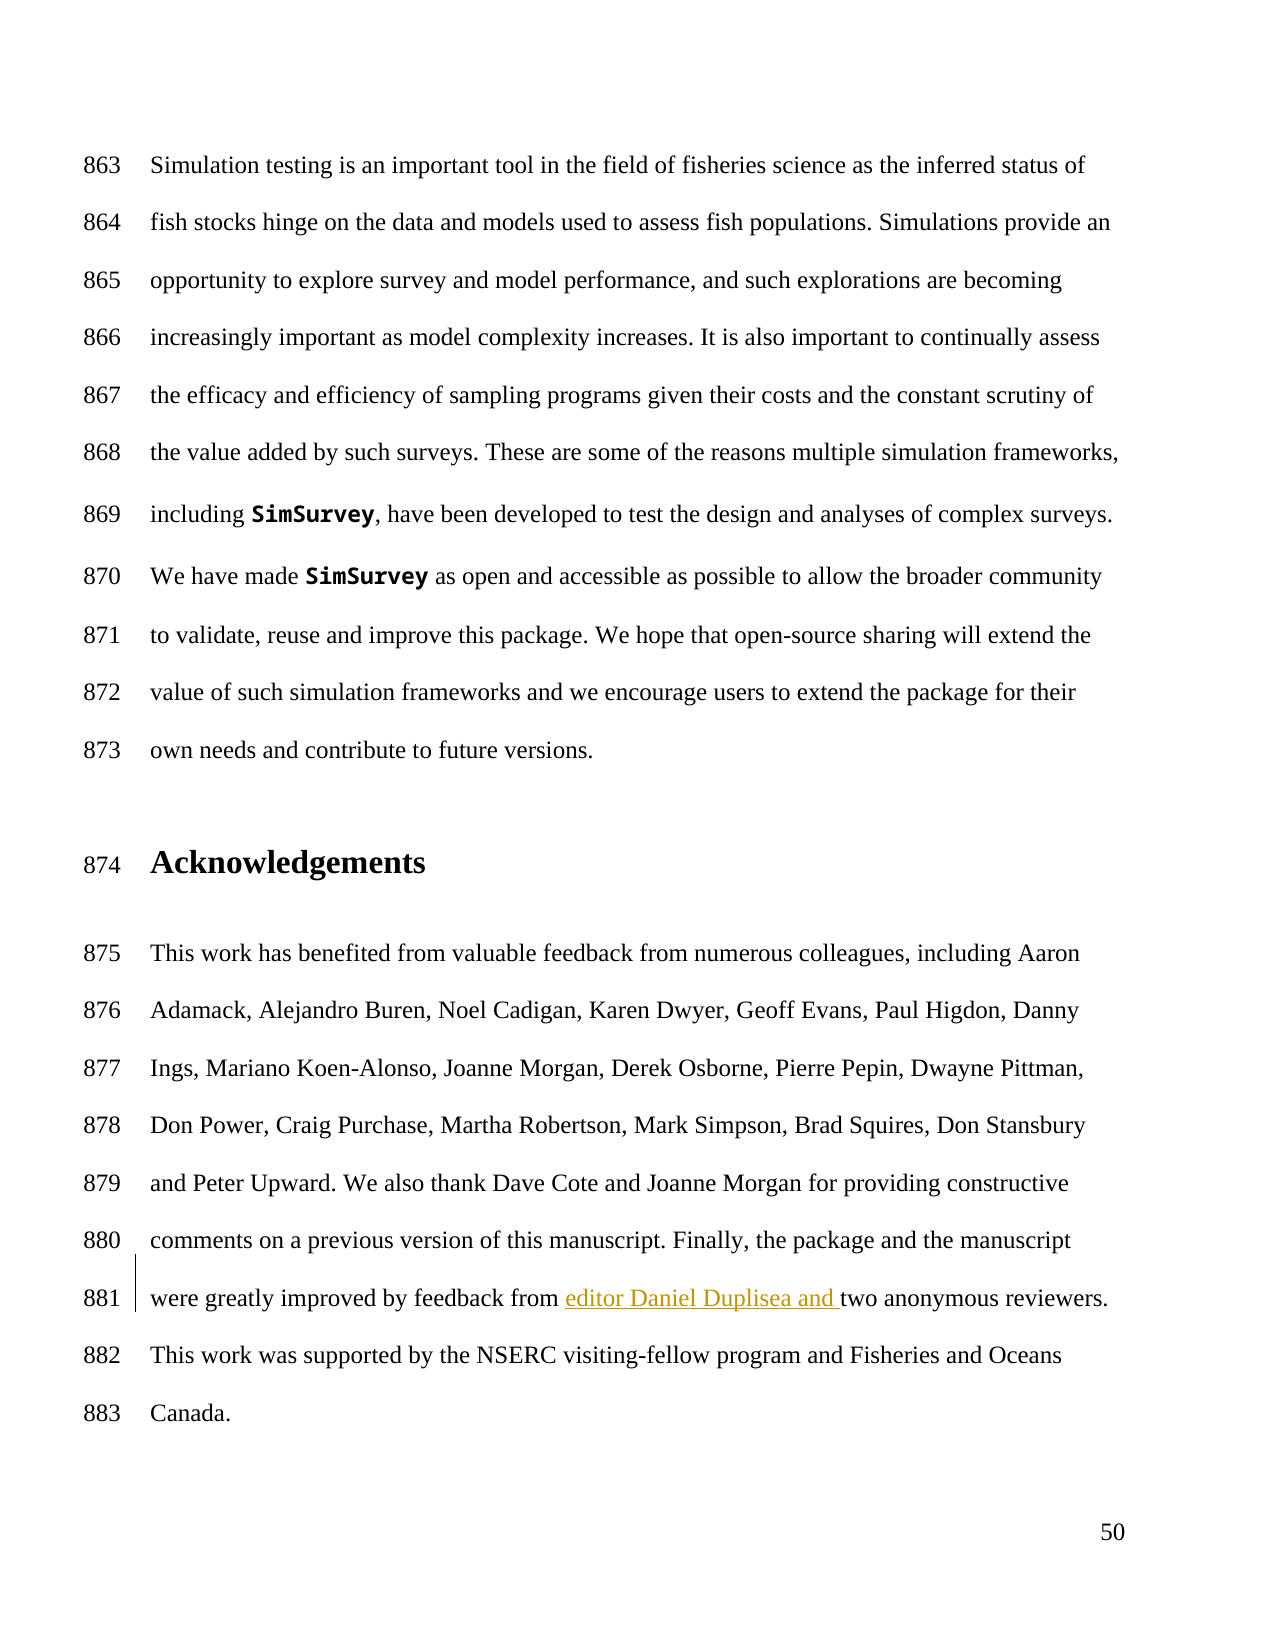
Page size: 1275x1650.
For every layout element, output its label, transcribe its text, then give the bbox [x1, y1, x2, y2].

text This work has benefited from valuable feedback from numerous colleagues, including Aaron Adamack, Alejandro Buren, Noel Cadigan, Karen Dwyer, Geoff Evans, Paul Higdon, Danny Ings, Mariano Koen-Alonso, Joanne Morgan, Derek Osborne, Pierre Pepin, Dwayne Pittman, Don Power, Craig Purchase, Martha Robertson, Mark Simpson, Brad Squires, Don Stansbury and Peter Upward. We also thank Dave Cote and Joanne Morgan for providing constructive comments on a previous version of this manuscript. Finally, the package and the manuscript were greatly improved by feedback from two anonymous reviewers. This work was supported by the NSERC visiting-fellow program and Fisheries and Oceans Canada. [150, 938, 1125, 1427]
text Simulation testing is an important tool in the field of fisheries science as the inferred status of fish stocks hinge on the data and models used to assess fish populations. Simulations provide an opportunity to explore survey and model performance, and such explorations are becoming increasingly important as model complexity increases. It is also important to continually assess the efficacy and efficiency of sampling programs given their costs and the constant scrutiny of the value added by such surveys. These are some of the reasons multiple simulation frameworks, including SimSurvey, have been developed to test the design and analyses of complex surveys. We have made SimSurvey as open and accessible as possible to allow the broader community to validate, reuse and improve this package. We hope that open-source sharing will extend the value of such simulation frameworks and we encourage users to extend the package for their own needs and contribute to future versions. [150, 150, 1125, 764]
subtitle Acknowledgements [150, 842, 1125, 881]
